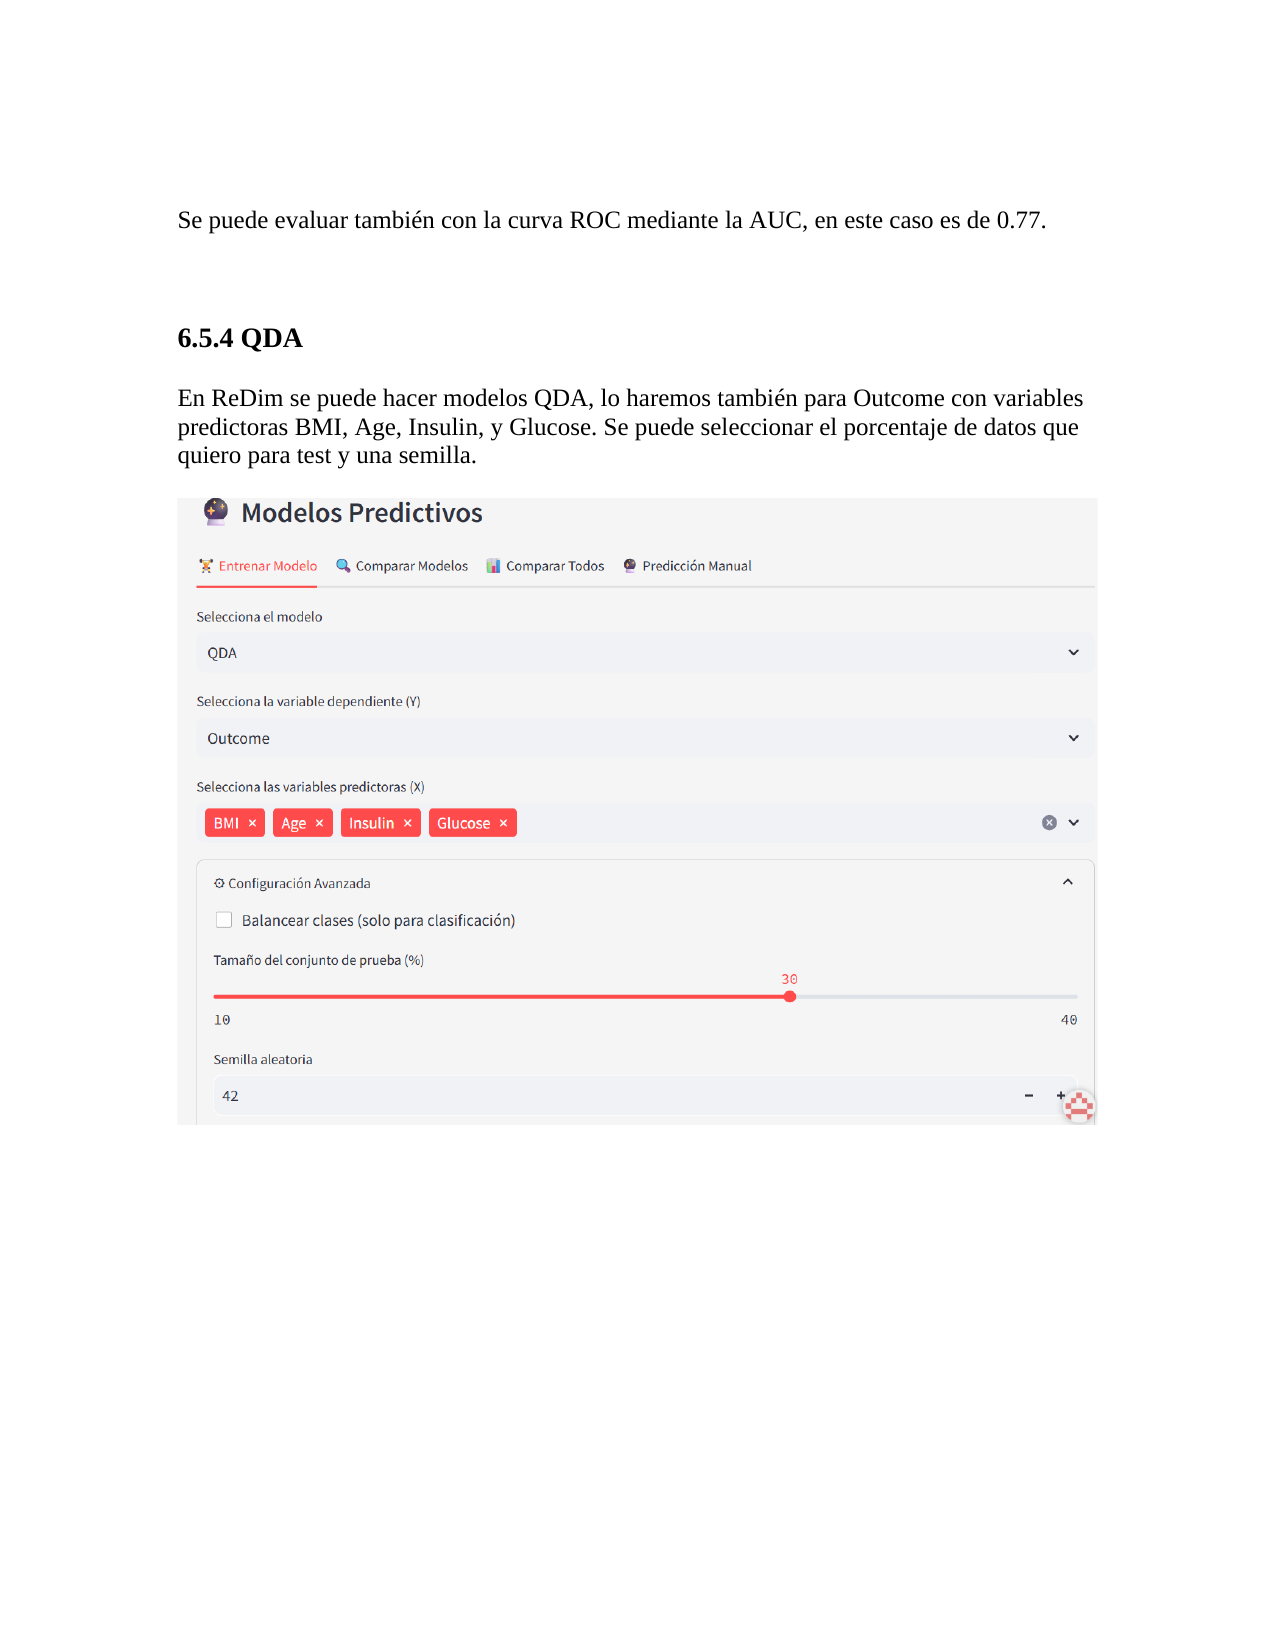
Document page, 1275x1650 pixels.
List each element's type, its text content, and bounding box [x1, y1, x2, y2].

text 6.5.4 QDA [177, 321, 1098, 354]
picture [177, 498, 1098, 1125]
text En ReDim se puede hacer modelos QDA, lo haremos también para Outcome con variables predictoras BMI, Age, Insulin, y Glucose. Se puede seleccionar el porcentaje de datos que quiero para test y una semilla. [177, 383, 1098, 469]
text Se puede evaluar también con la curva ROC mediante la AUC, en este caso es de 0.77. [177, 206, 1098, 234]
